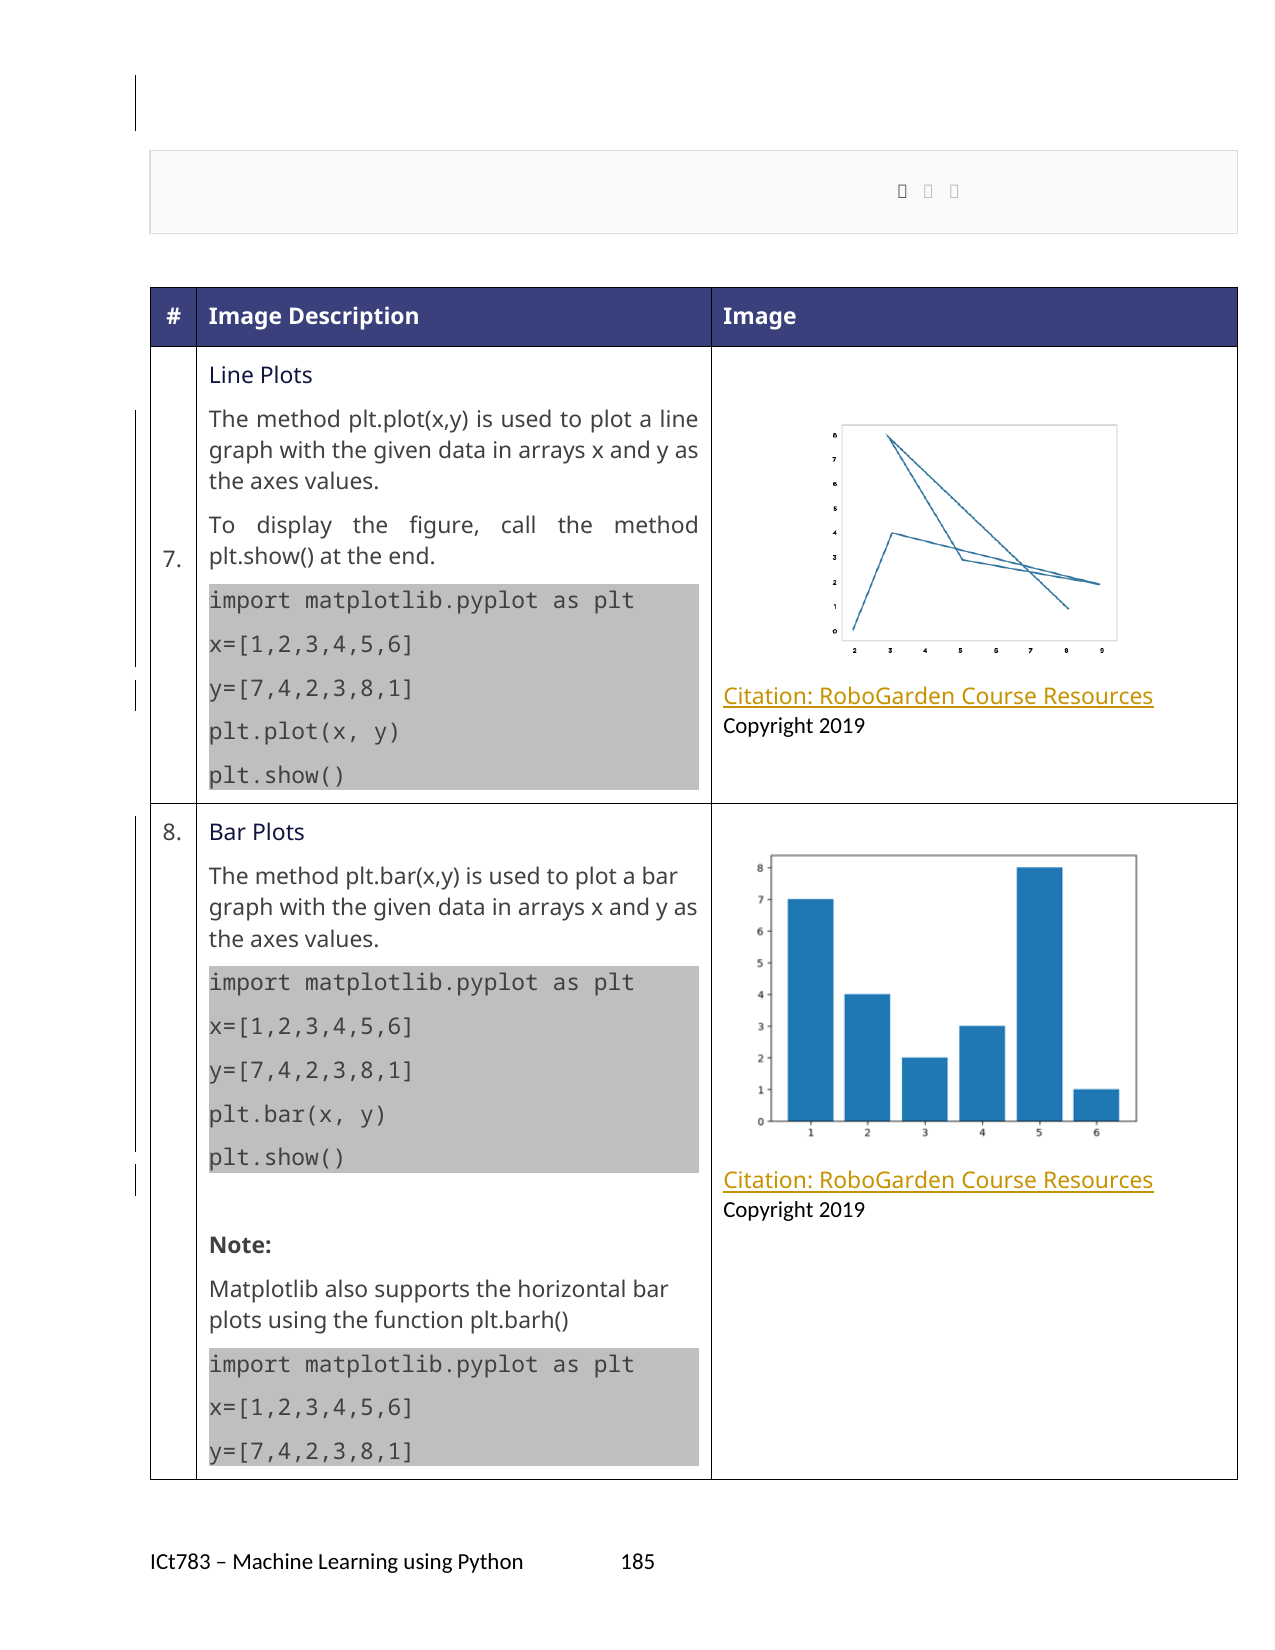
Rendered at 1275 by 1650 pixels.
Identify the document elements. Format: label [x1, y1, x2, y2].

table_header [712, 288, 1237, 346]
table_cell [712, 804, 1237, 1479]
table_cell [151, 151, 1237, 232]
picture [723, 410, 1226, 668]
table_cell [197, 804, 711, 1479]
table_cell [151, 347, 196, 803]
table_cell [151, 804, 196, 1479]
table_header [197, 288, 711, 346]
picture [723, 816, 1177, 1152]
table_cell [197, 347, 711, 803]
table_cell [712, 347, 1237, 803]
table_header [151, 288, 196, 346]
